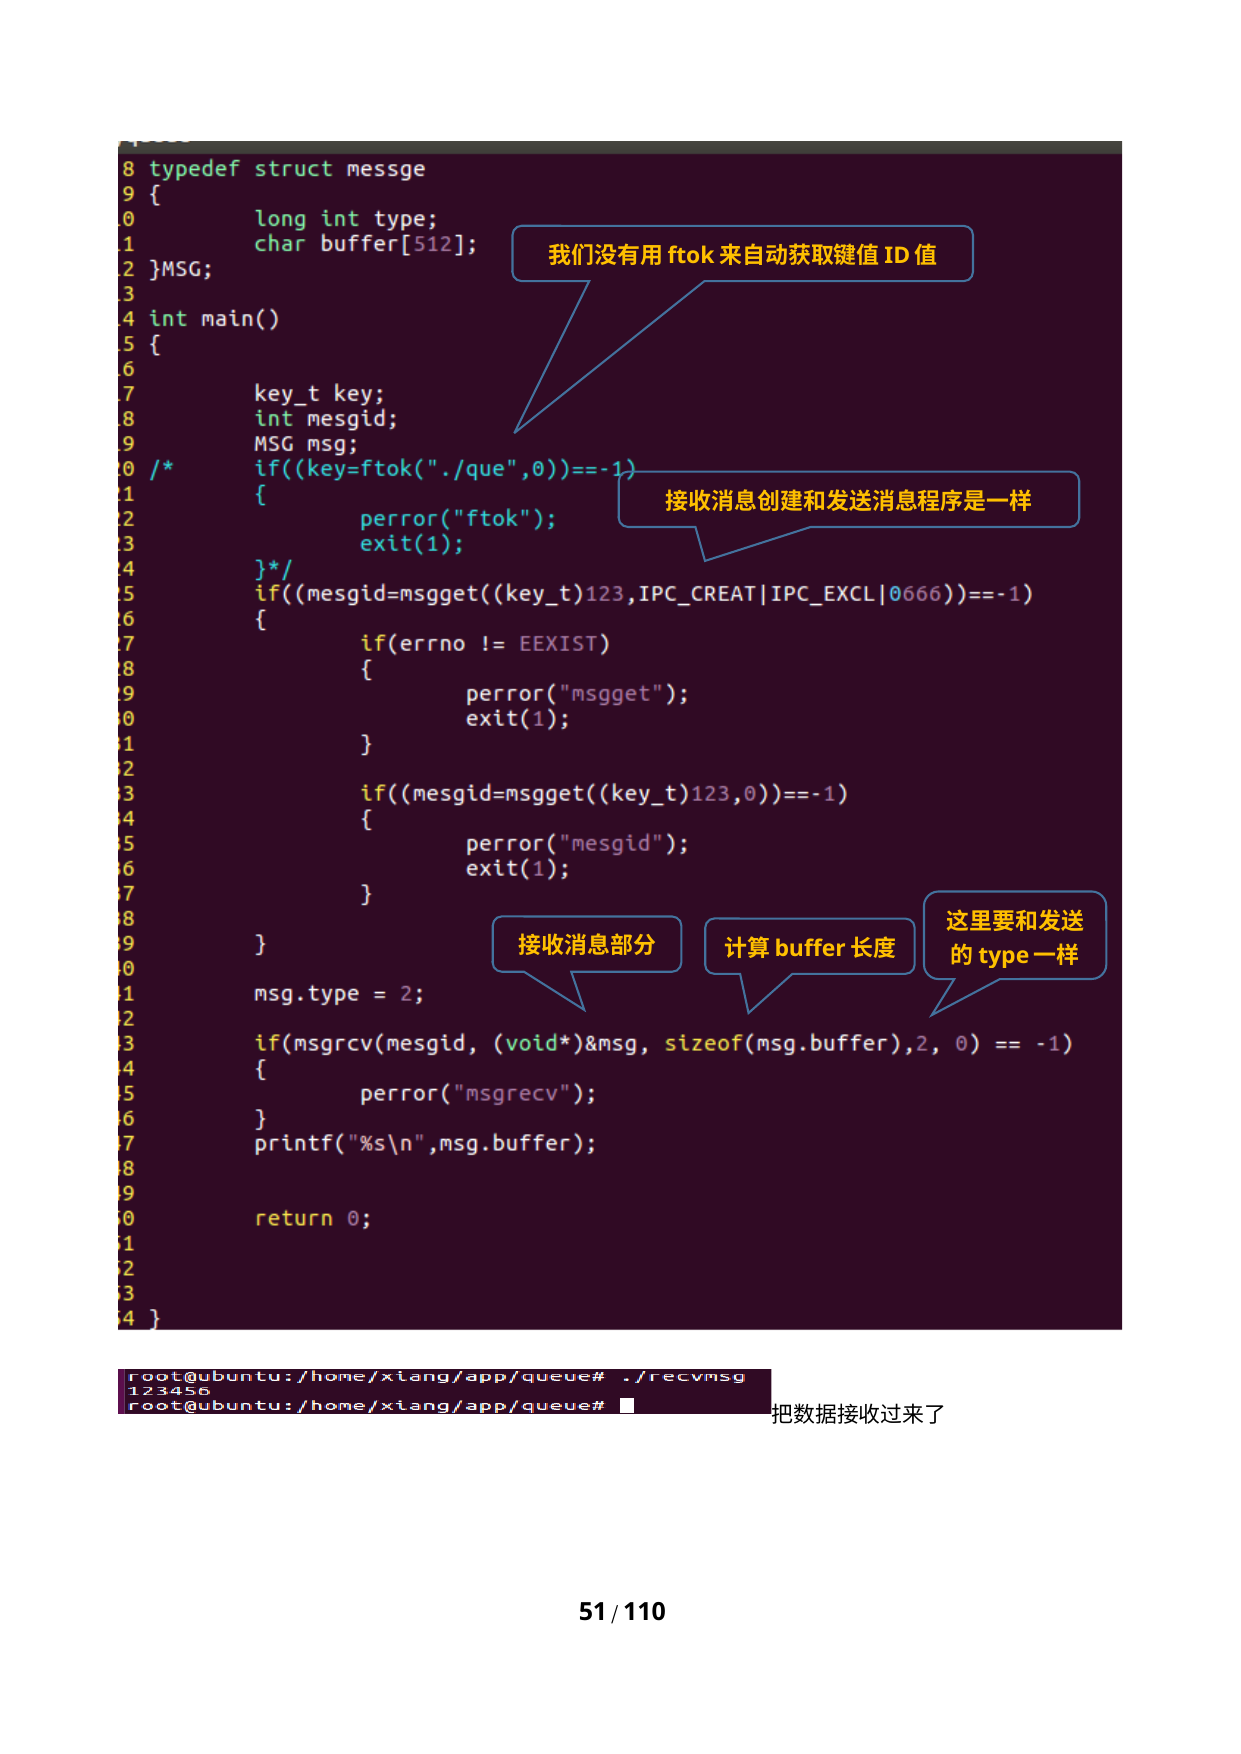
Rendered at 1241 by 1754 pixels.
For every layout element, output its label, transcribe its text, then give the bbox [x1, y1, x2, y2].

picture [118, 1369, 772, 1414]
picture [118, 141, 1123, 1333]
